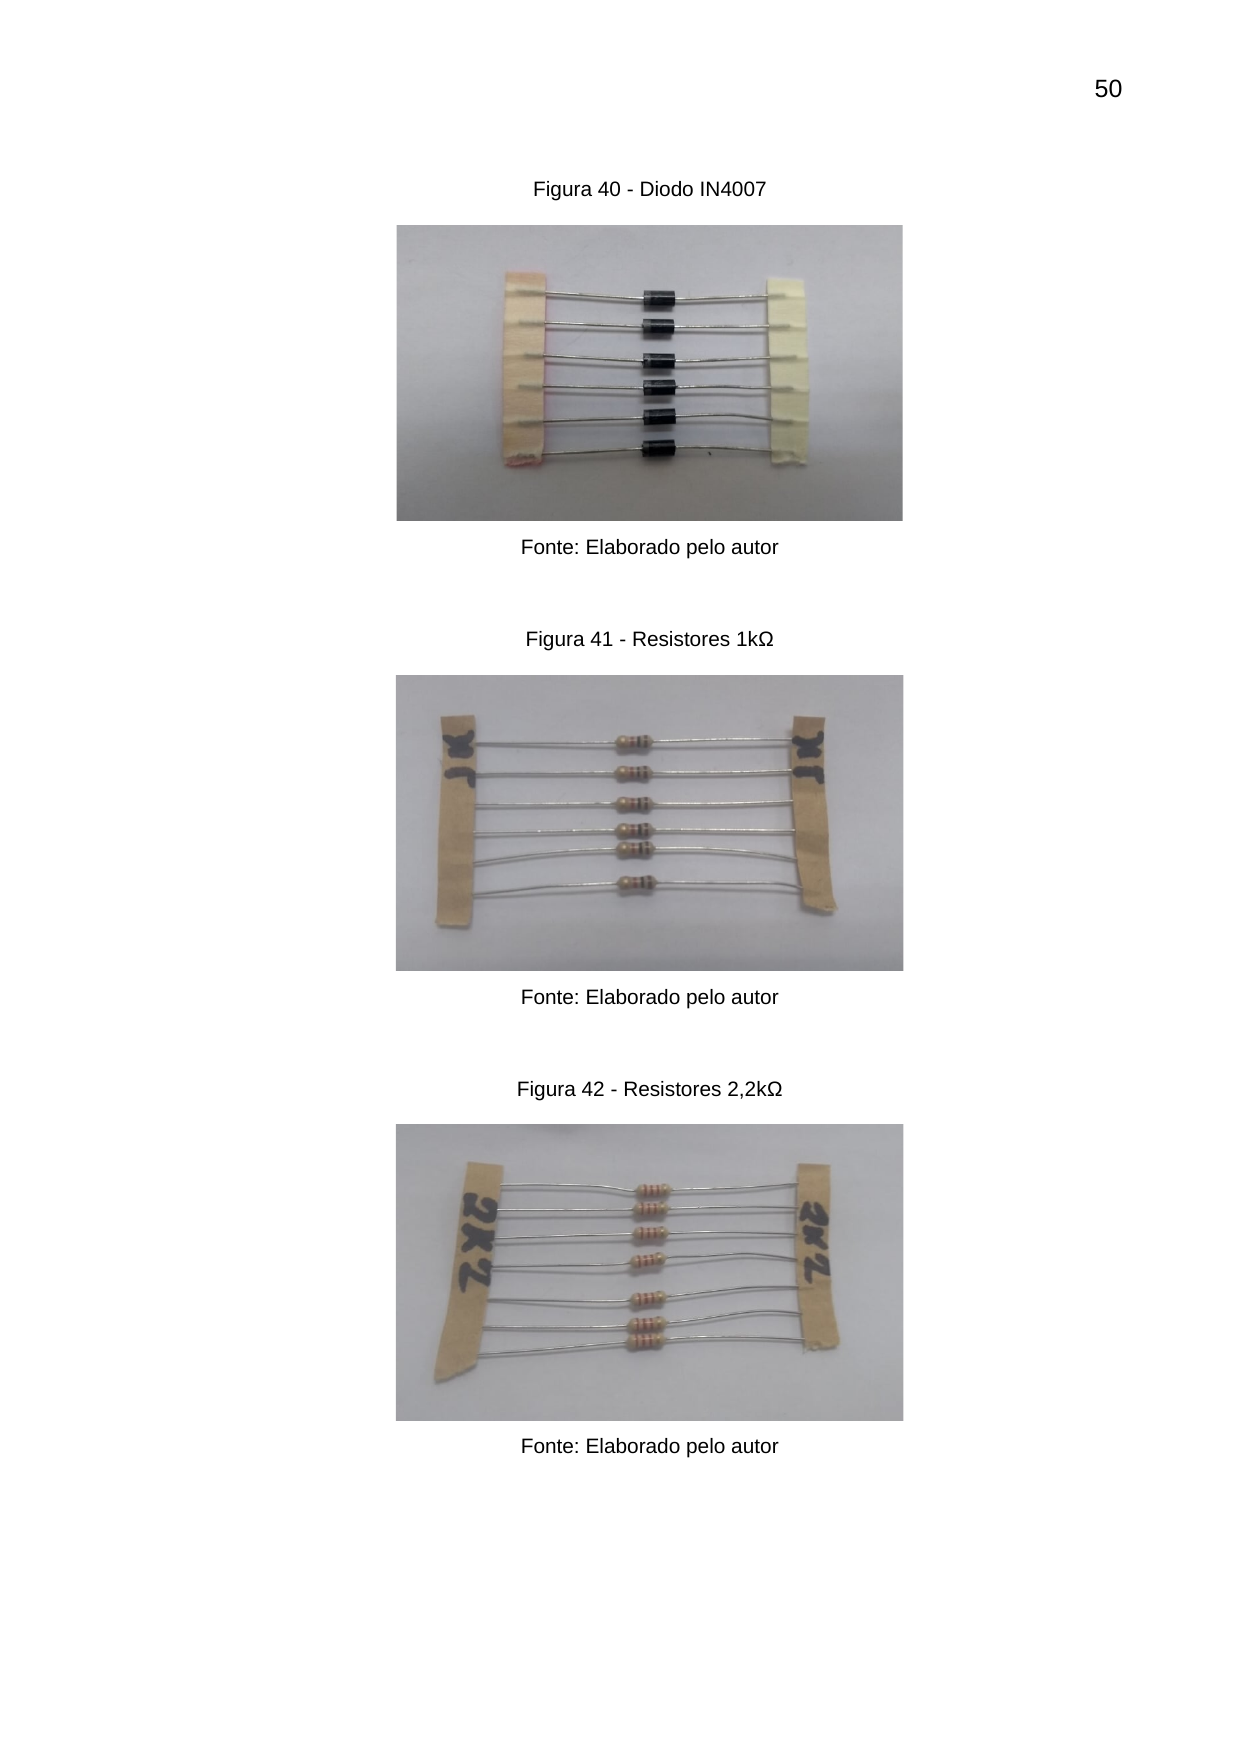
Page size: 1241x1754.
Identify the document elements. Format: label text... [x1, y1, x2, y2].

text Fonte: Elaborado pelo autor [177, 535, 1122, 559]
text Fonte: Elaborado pelo autor [177, 985, 1122, 1009]
text Figura 41 - Resistores 1kΩ [177, 627, 1122, 651]
picture [396, 225, 903, 521]
text Figura 40 - Diodo IN4007 [177, 177, 1122, 201]
text Figura 42 - Resistores 2,2kΩ [177, 1076, 1122, 1100]
picture [395, 1124, 904, 1421]
picture [395, 675, 904, 971]
text Fonte: Elaborado pelo autor [177, 1434, 1122, 1458]
